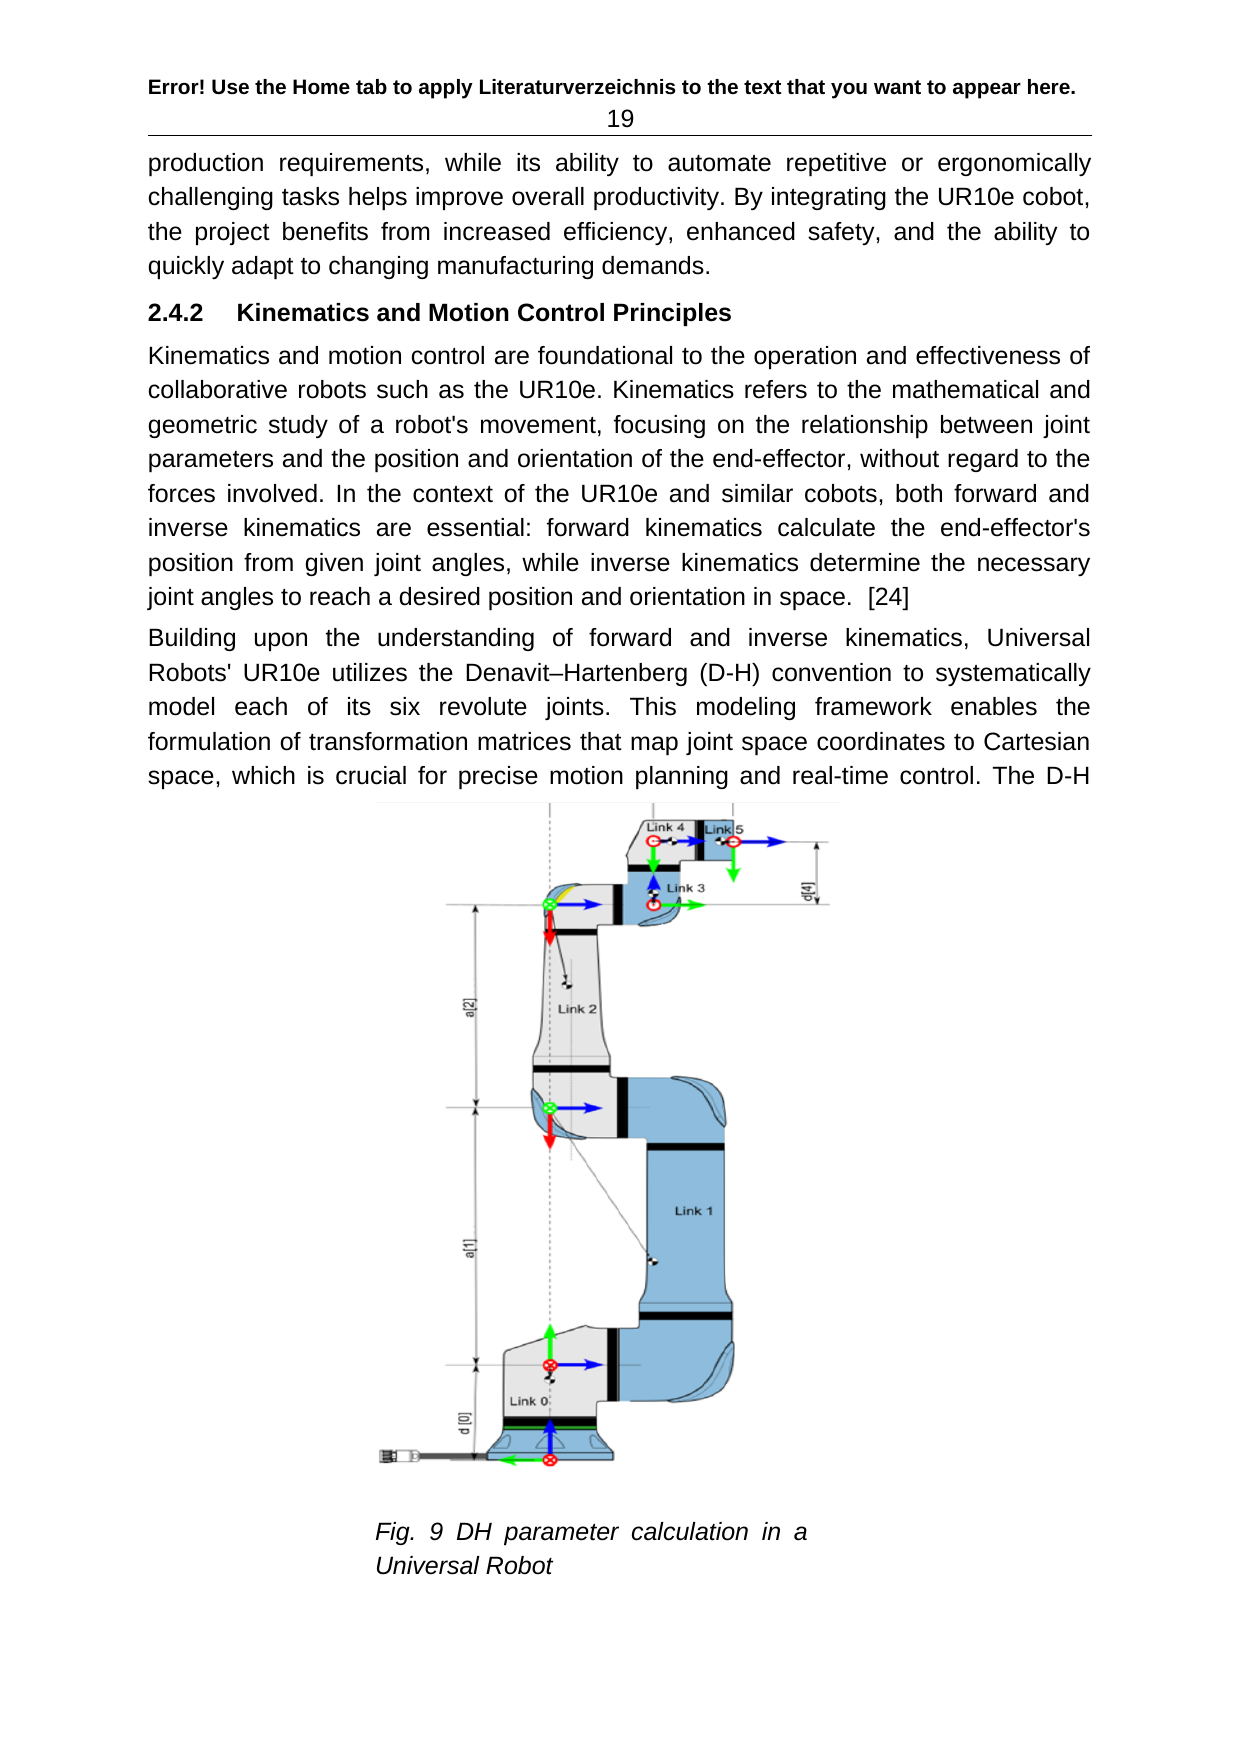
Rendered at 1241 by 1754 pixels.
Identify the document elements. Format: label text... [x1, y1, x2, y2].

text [148, 148, 1092, 280]
picture [374, 791, 841, 1469]
subtitle Kinematics and Motion Control Principles [148, 298, 1092, 327]
text Kinematics and motion control are foundational to the operation and effectiveness of collaborative robots such as the UR10e. Kinematics refers to the mathematical and geometric study of a robot's movement, focusing on the relationship between joint parameters and the position and orientation of the end-effector, without regard to the forces involved. In the context of the UR10e and similar cobots, both forward and inverse kinematics are essential: forward kinematics calculate the end-effector's position from given joint angles, while inverse kinematics determine the necessary joint angles to reach a desired position and orientation in space. [148, 341, 1092, 611]
text Building upon the understanding of forward and inverse kinematics, Universal Robots' UR10e utilizes the Denavit–Hartenberg (D-H) convention to systematically model each of its six revolute joints. This modeling framework enables the formulation of transformation matrices that map joint space coordinates to Cartesian space, which is crucial for precise motion planning and real-time control. The D-H parameters define the spatial relationship between links, allowing for calculated transitions between various positions and orientations required during collaborative tasks . The calculation of DH parameters in a UR robot is illustrated in Fig 9 [148, 623, 1092, 790]
